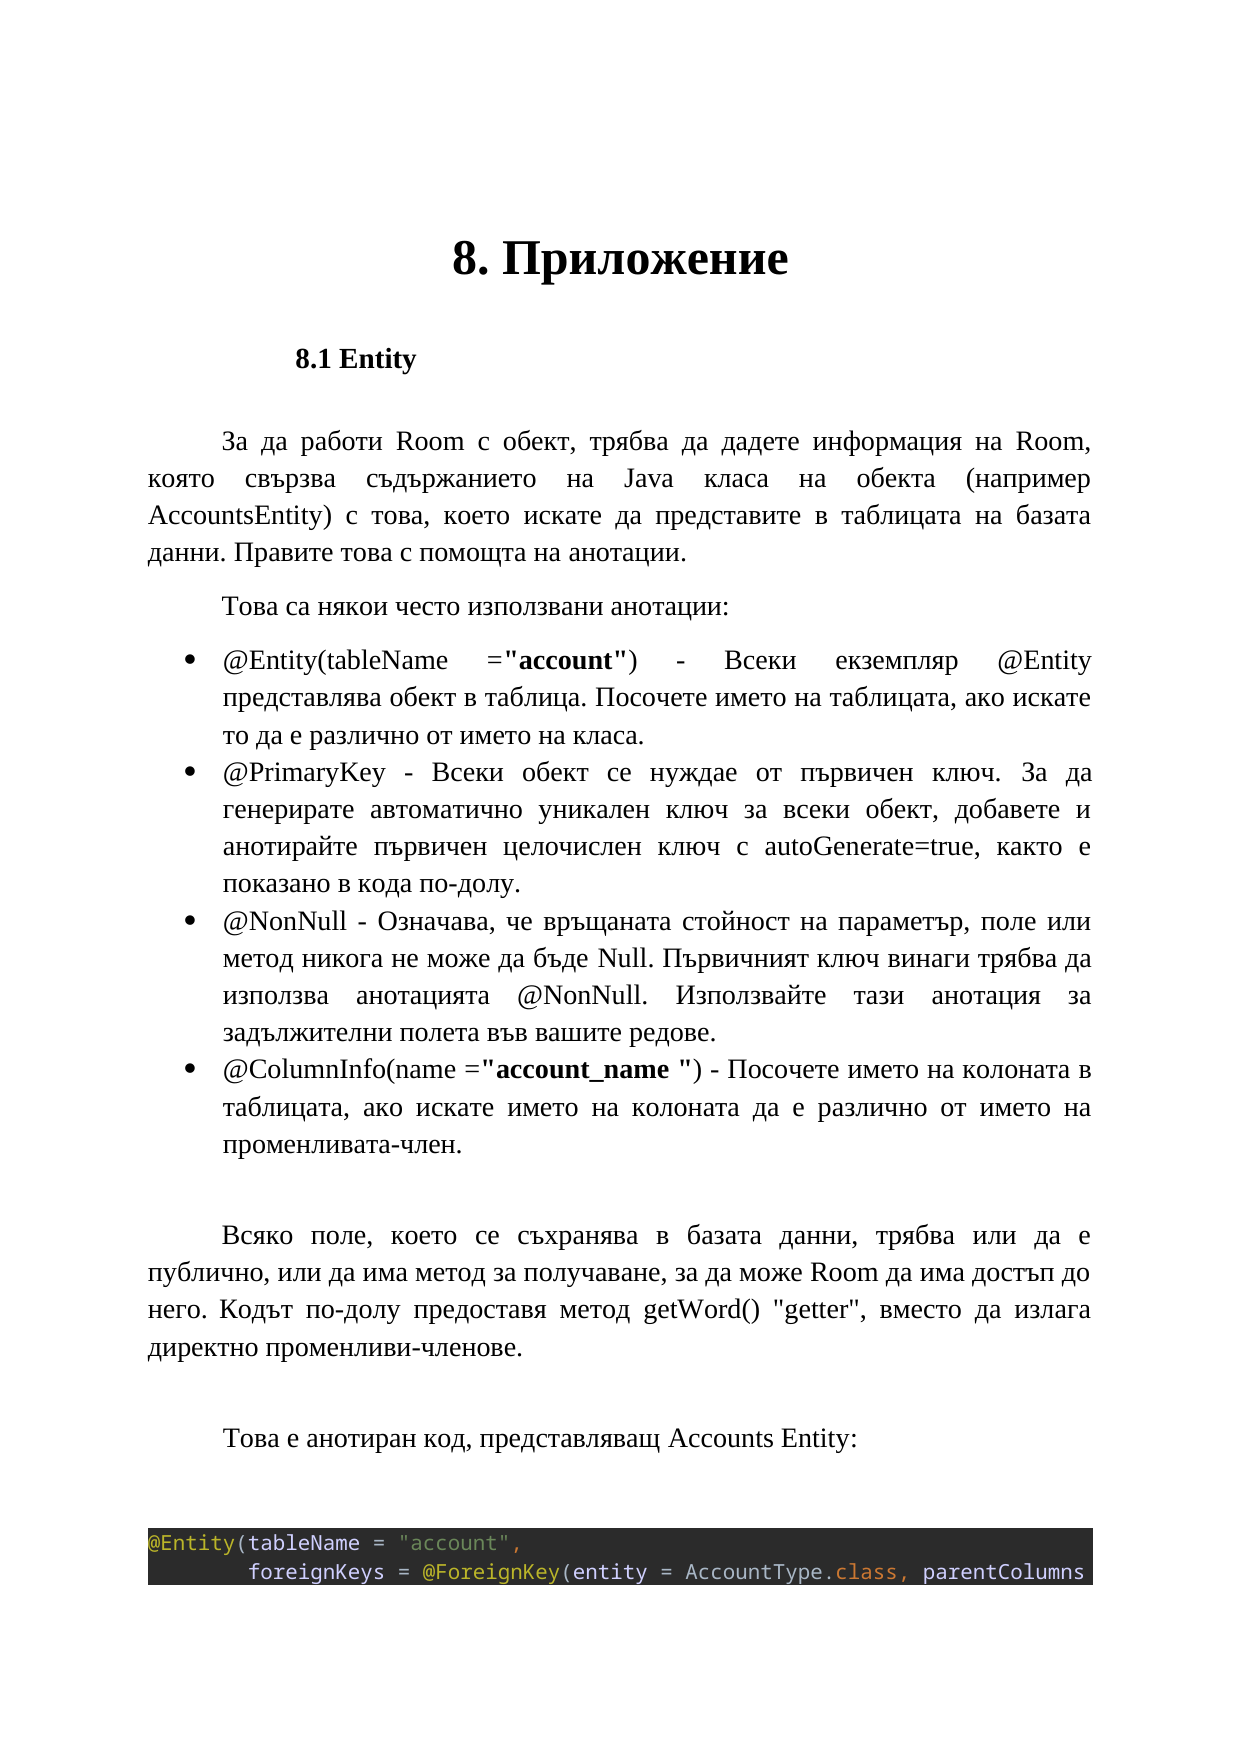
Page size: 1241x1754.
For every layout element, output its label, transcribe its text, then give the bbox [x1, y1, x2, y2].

list @PrimaryKey - Всеки обект се нуждае от първичен ключ. За да генерирате автоматично уникален ключ за всеки обект, добавете и анотирайте първичен целочислен ключ с autoGenerate=true, както е показано в кода по-долу. [185, 755, 1093, 899]
text Това са някои често използвани анотации: [148, 589, 1093, 622]
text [148, 1528, 1093, 1585]
text Всяко поле, което се съхранява в базата данни, трябва или да е публично, или да има метод за получаване, за да може Room да има достъп до него. Кодът по-долу предоставя метод getWord() "getter", вместо да излага директно променливи-членове. [148, 1218, 1093, 1362]
list @Entity(tableName ="account") - Всеки екземпляр @Entity представлява обект в таблица. Посочете името на таблицата, ако искате то да е различно от името на класа. [185, 643, 1093, 750]
list Това е анотиран код, представляващ Accounts Entity: [223, 1421, 1093, 1453]
list @ColumnInfo(name ="account_name ") - Посочете името на колоната в таблицата, ако искате името на колоната да е различно от името на променливата-член. [185, 1053, 1093, 1159]
subtitle 8. Приложение [148, 228, 1093, 285]
list @NonNull - Означава, че връщаната стойност на параметър, поле или метод никога не може да бъде Null. Първичният ключ винаги трябва да използва анотацията @NonNull. Използвайте тази анотация за задължителни полета във вашите редове. [185, 904, 1093, 1048]
text За да работи Room с обект, трябва да дадете информация на Room, която свързва съдържанието на Java класа на обекта (например AccountsEntity) с това, което искате да представите в таблицата на базата данни. Правите това с помощта на анотации. [148, 424, 1093, 568]
subtitle 8.1 Entity [148, 341, 1093, 374]
